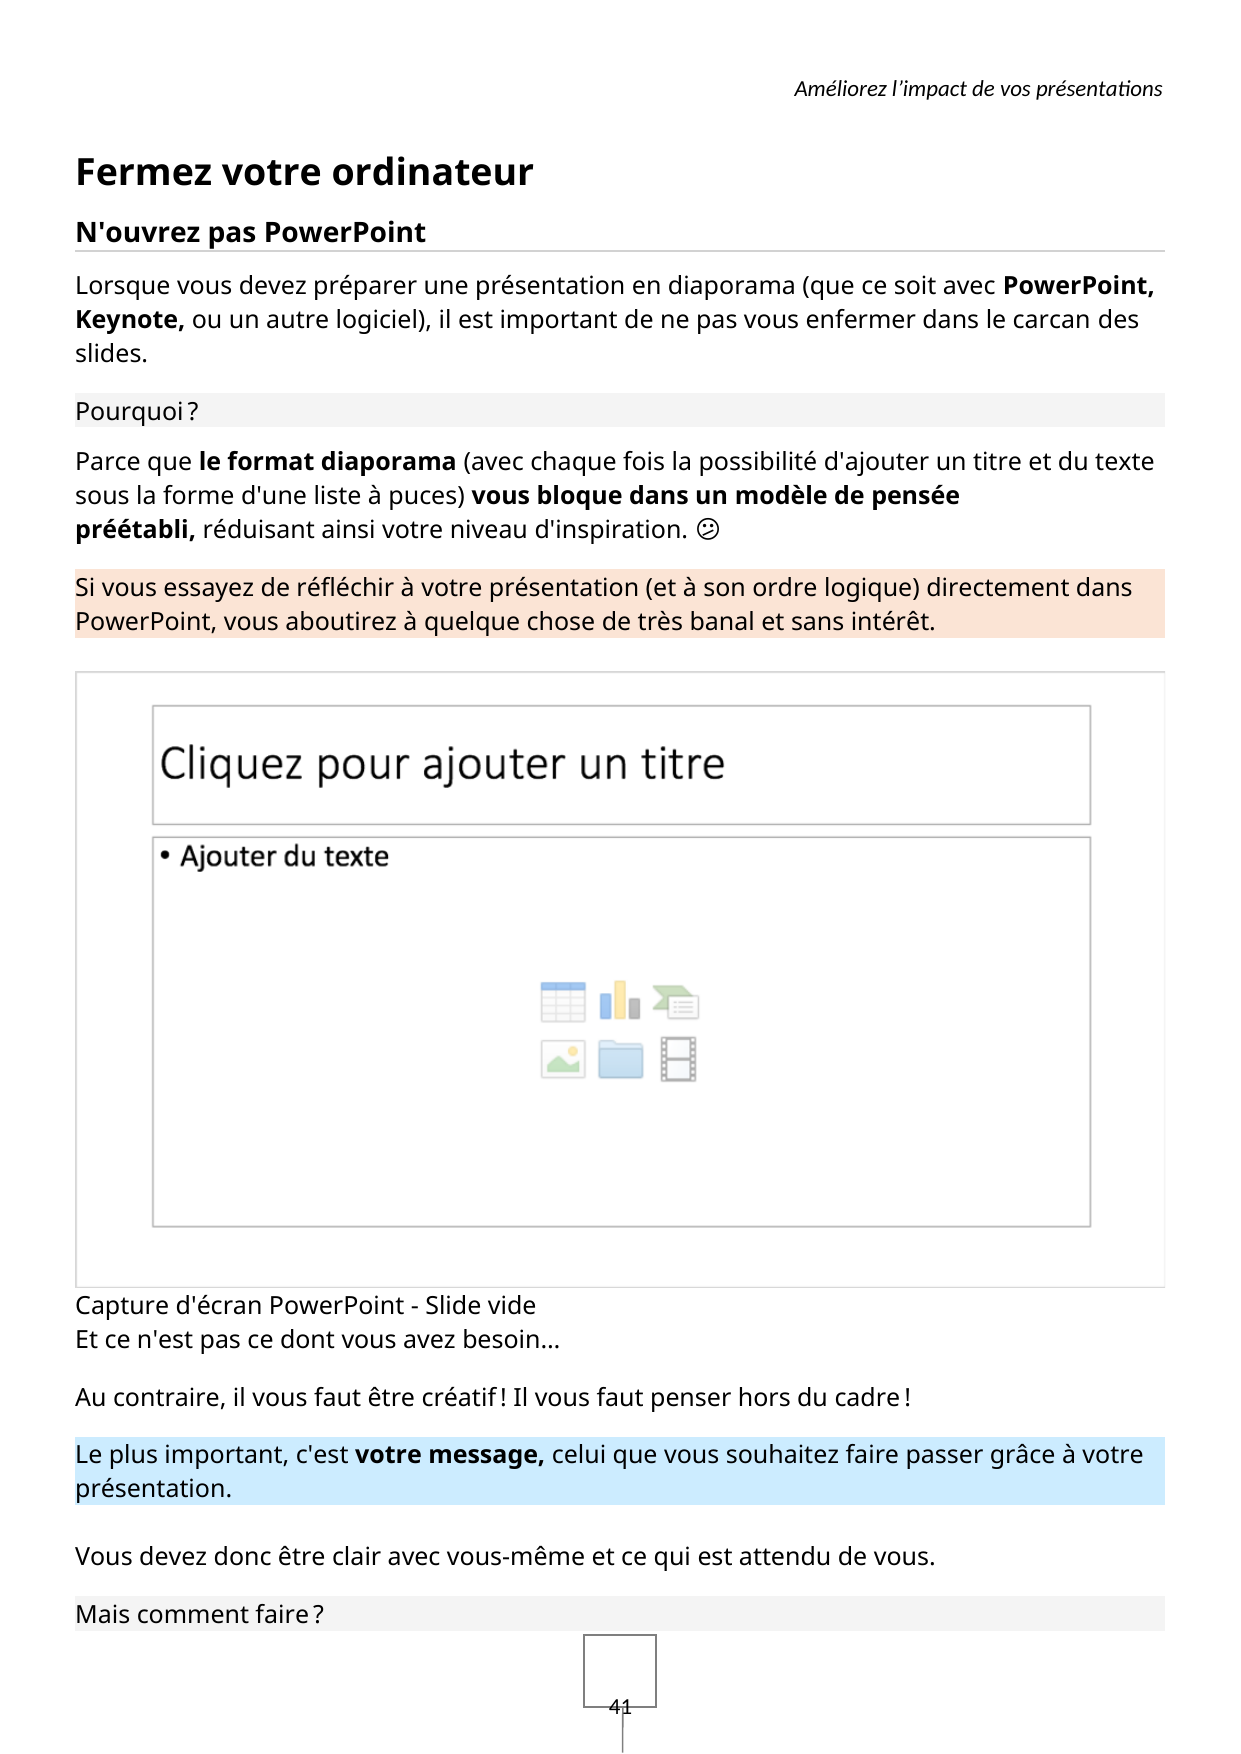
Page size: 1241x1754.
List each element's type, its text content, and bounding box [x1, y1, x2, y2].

text Mais comment faire ? [75, 1596, 1165, 1631]
text Au contraire, il vous faut être créatif ! Il vous faut penser hors du cadre ! [75, 1379, 1165, 1413]
text Fermez votre ordinateur [75, 145, 1165, 196]
text Lorsque vous devez préparer une présentation en diaporama (que ce soit avec PowerPoint, Keynote, ou un autre logiciel), il est important de ne pas vous enfermer dans le carcan des slides. [75, 268, 1165, 370]
text N'ouvrez pas PowerPoint [75, 212, 1165, 250]
text Si vous essayez de réfléchir à votre présentation (et à son ordre logique) directement dans PowerPoint, vous aboutirez à quelque chose de très banal et sans intérêt. [75, 569, 1165, 638]
text Vous devez donc être clair avec vous-même et ce qui est attendu de vous. [75, 1539, 1165, 1573]
text Parce que le format diaporama (avec chaque fois la possibilité d'ajouter un titre et du texte sous la forme d'une liste à puces) vous bloque dans un modèle de pensée préétabli, réduisant ainsi votre niveau d'inspiration. 😕 [75, 444, 1165, 546]
text Le plus important, c'est votre message, celui que vous souhaitez faire passer grâce à votre présentation. [75, 1437, 1165, 1505]
picture [75, 671, 1166, 1288]
text Et ce n'est pas ce dont vous avez besoin… [75, 1322, 1165, 1356]
text Pourquoi ? [75, 393, 1165, 427]
text Capture d'écran PowerPoint - Slide vide [75, 1288, 1165, 1322]
